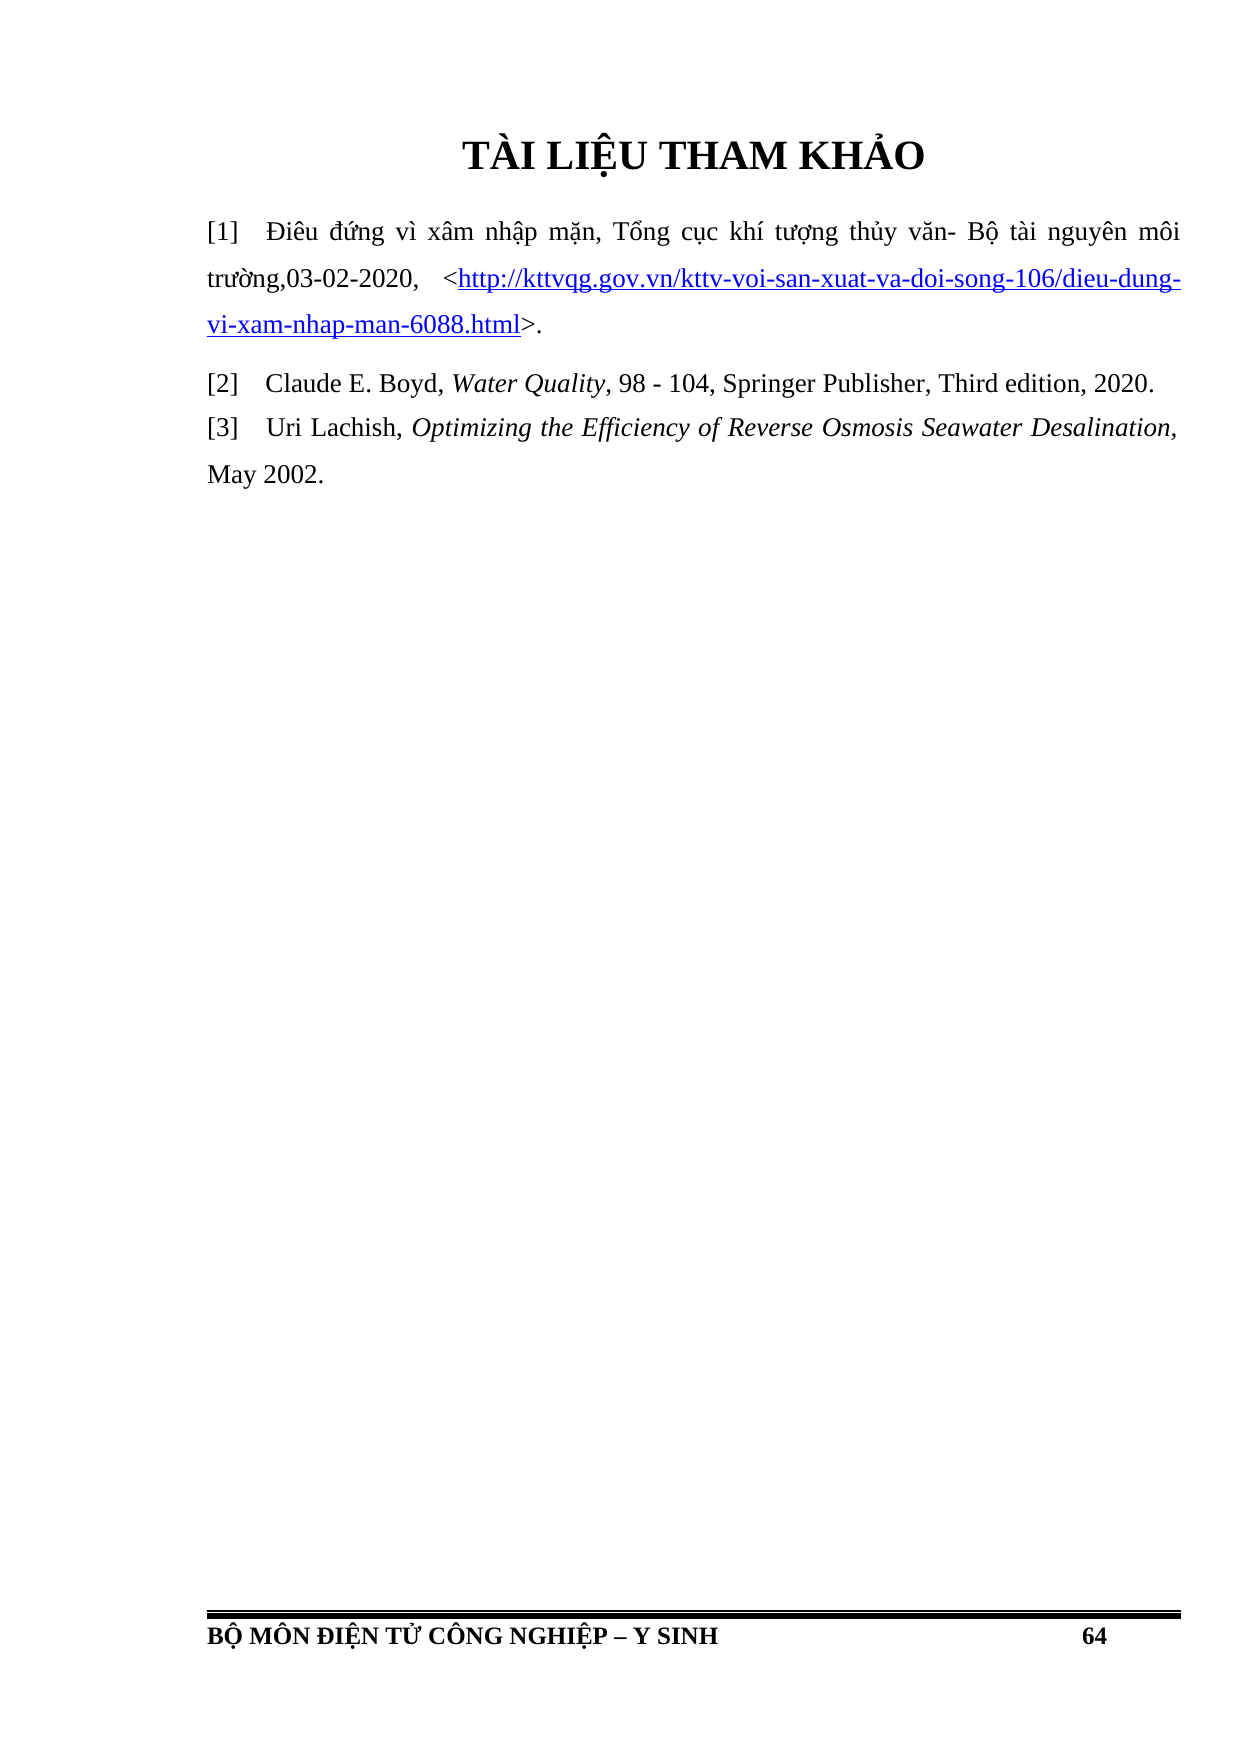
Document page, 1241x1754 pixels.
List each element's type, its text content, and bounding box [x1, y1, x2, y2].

list Điêu đứng vì xâm nhập mặn, Tổng cục khí tượng thủy văn- Bộ tài nguyên môi trường,03-02-2020, <http://kttvqg.gov.vn/kttv-voi-san-xuat-va-doi-song-106/dieu-dung-vi-xam-nhap-man-6088.html>. [207, 215, 1181, 339]
list Claude E. Boyd, Water Quality, 98 - 104, Springer Publisher, Third edition, 2020. [207, 367, 1181, 399]
text TÀI LIỆU THAM KHẢO [207, 131, 1181, 178]
text [3] Uri Lachish, Optimizing the Efficiency of Reverse Osmosis Seawater Desalination, May 2002. [207, 411, 1181, 489]
